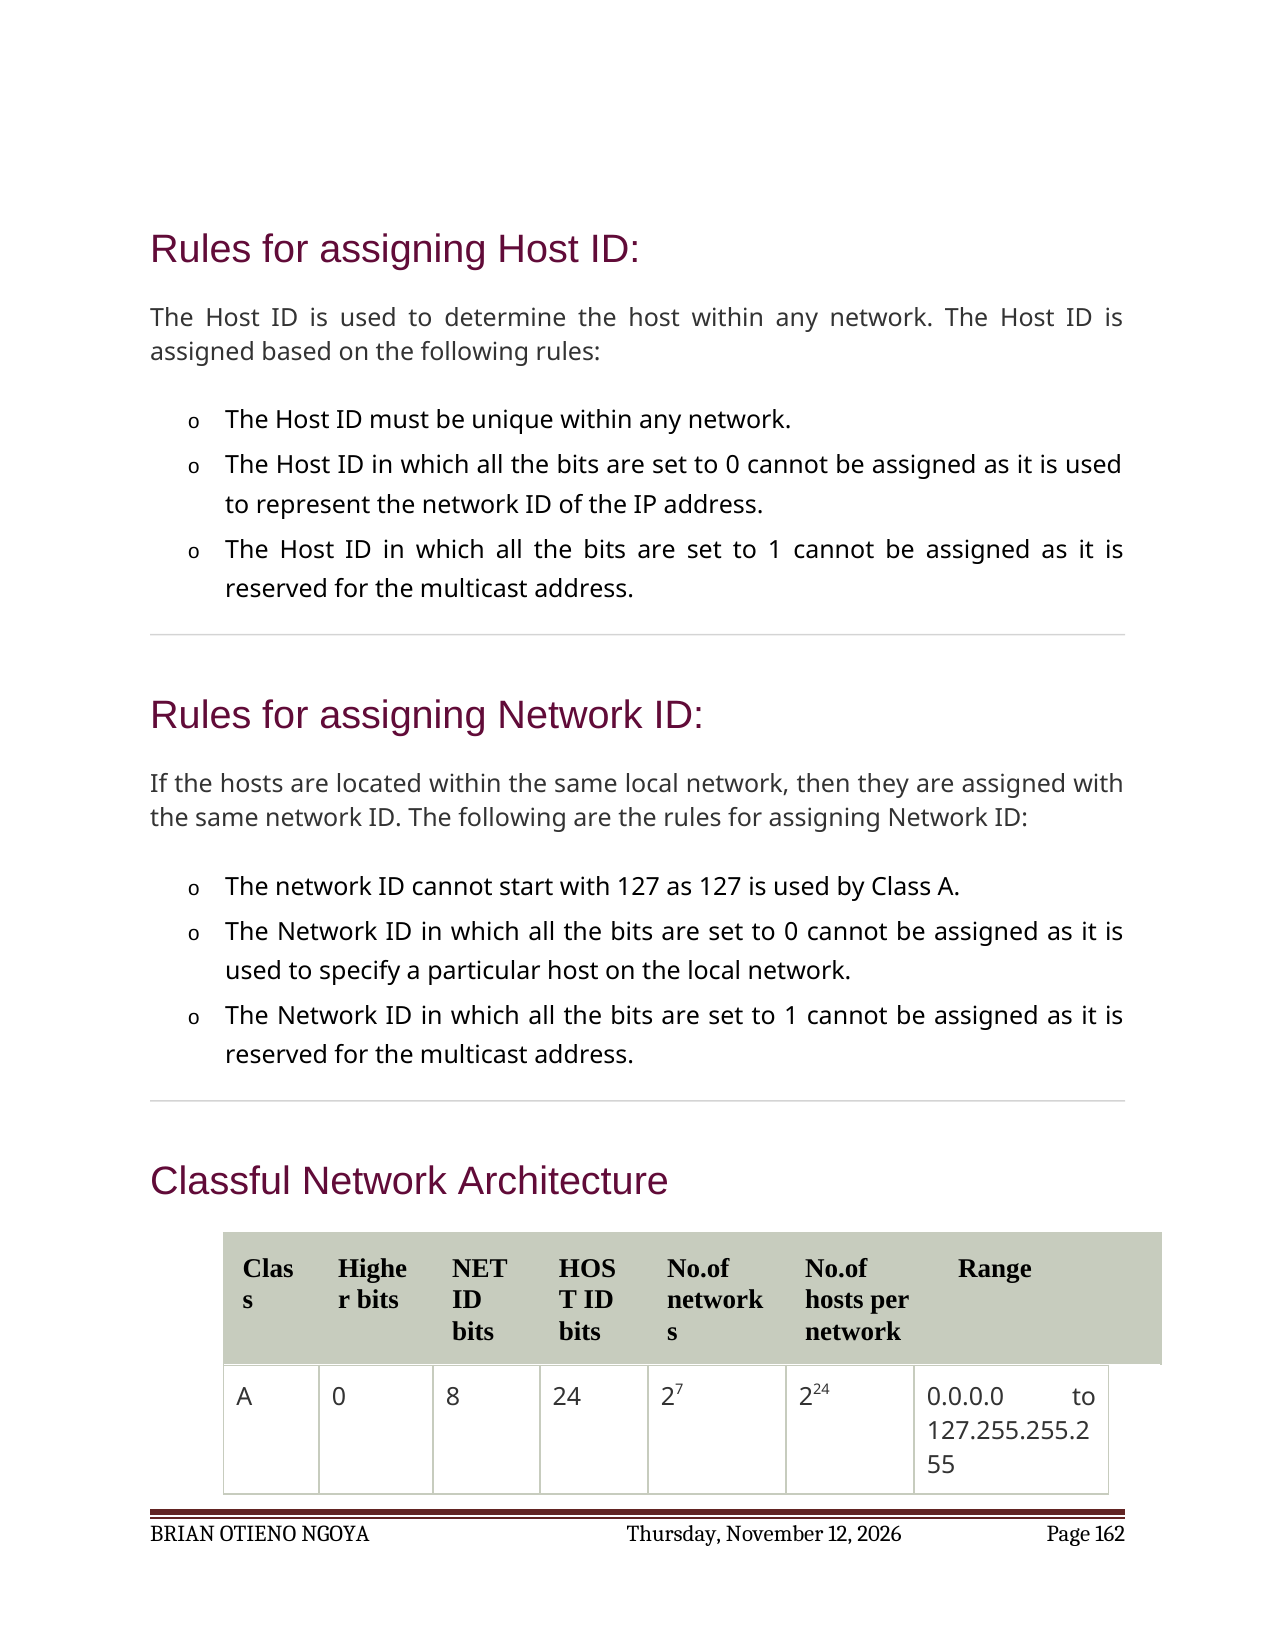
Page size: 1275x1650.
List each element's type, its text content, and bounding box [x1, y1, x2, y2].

table_header Higher bits [319, 1234, 433, 1364]
text Rules for assigning Host ID: [150, 225, 1125, 270]
table_header Range [939, 1234, 1160, 1364]
text The Host ID is used to determine the host within any network. The Host ID is assigned based on the following rules: [150, 299, 1125, 368]
text Rules for assigning Network ID: [150, 691, 1125, 737]
text If the hosts are located within the same local network, then they are assigned with the same network ID. The following are the rules for assigning Network ID: [150, 766, 1125, 834]
list The Host ID in which all the bits are set to 0 cannot be assigned as it is used to represent the network ID of the IP address. [187, 442, 1125, 520]
table_cell A [224, 1366, 318, 1493]
table_header Class [224, 1234, 319, 1364]
list The network ID cannot start with 127 as 127 is used by Class A. [187, 863, 1125, 902]
table_cell 27 [649, 1366, 785, 1493]
list The Network ID in which all the bits are set to 1 cannot be assigned as it is reserved for the multicast address. [187, 993, 1125, 1071]
table_cell 0.0.0.0 to 127.255.255.255 [915, 1366, 1108, 1493]
table_header No.of networks [648, 1234, 786, 1364]
table_cell 0 [320, 1366, 432, 1493]
text Classful Network Architecture [150, 1157, 1125, 1203]
list The Host ID must be unique within any network. [187, 397, 1125, 436]
table_header HOST ID bits [540, 1234, 648, 1364]
table_cell 24 [541, 1366, 647, 1493]
list The Network ID in which all the bits are set to 0 cannot be assigned as it is used to specify a particular host on the local network. [187, 908, 1125, 987]
table_header NET ID bits [433, 1234, 540, 1364]
table_cell 8 [434, 1366, 539, 1493]
table_cell 224 [787, 1366, 913, 1493]
list The Host ID in which all the bits are set to 1 cannot be assigned as it is reserved for the multicast address. [187, 527, 1125, 605]
table_header No.of hosts per network [786, 1234, 939, 1364]
